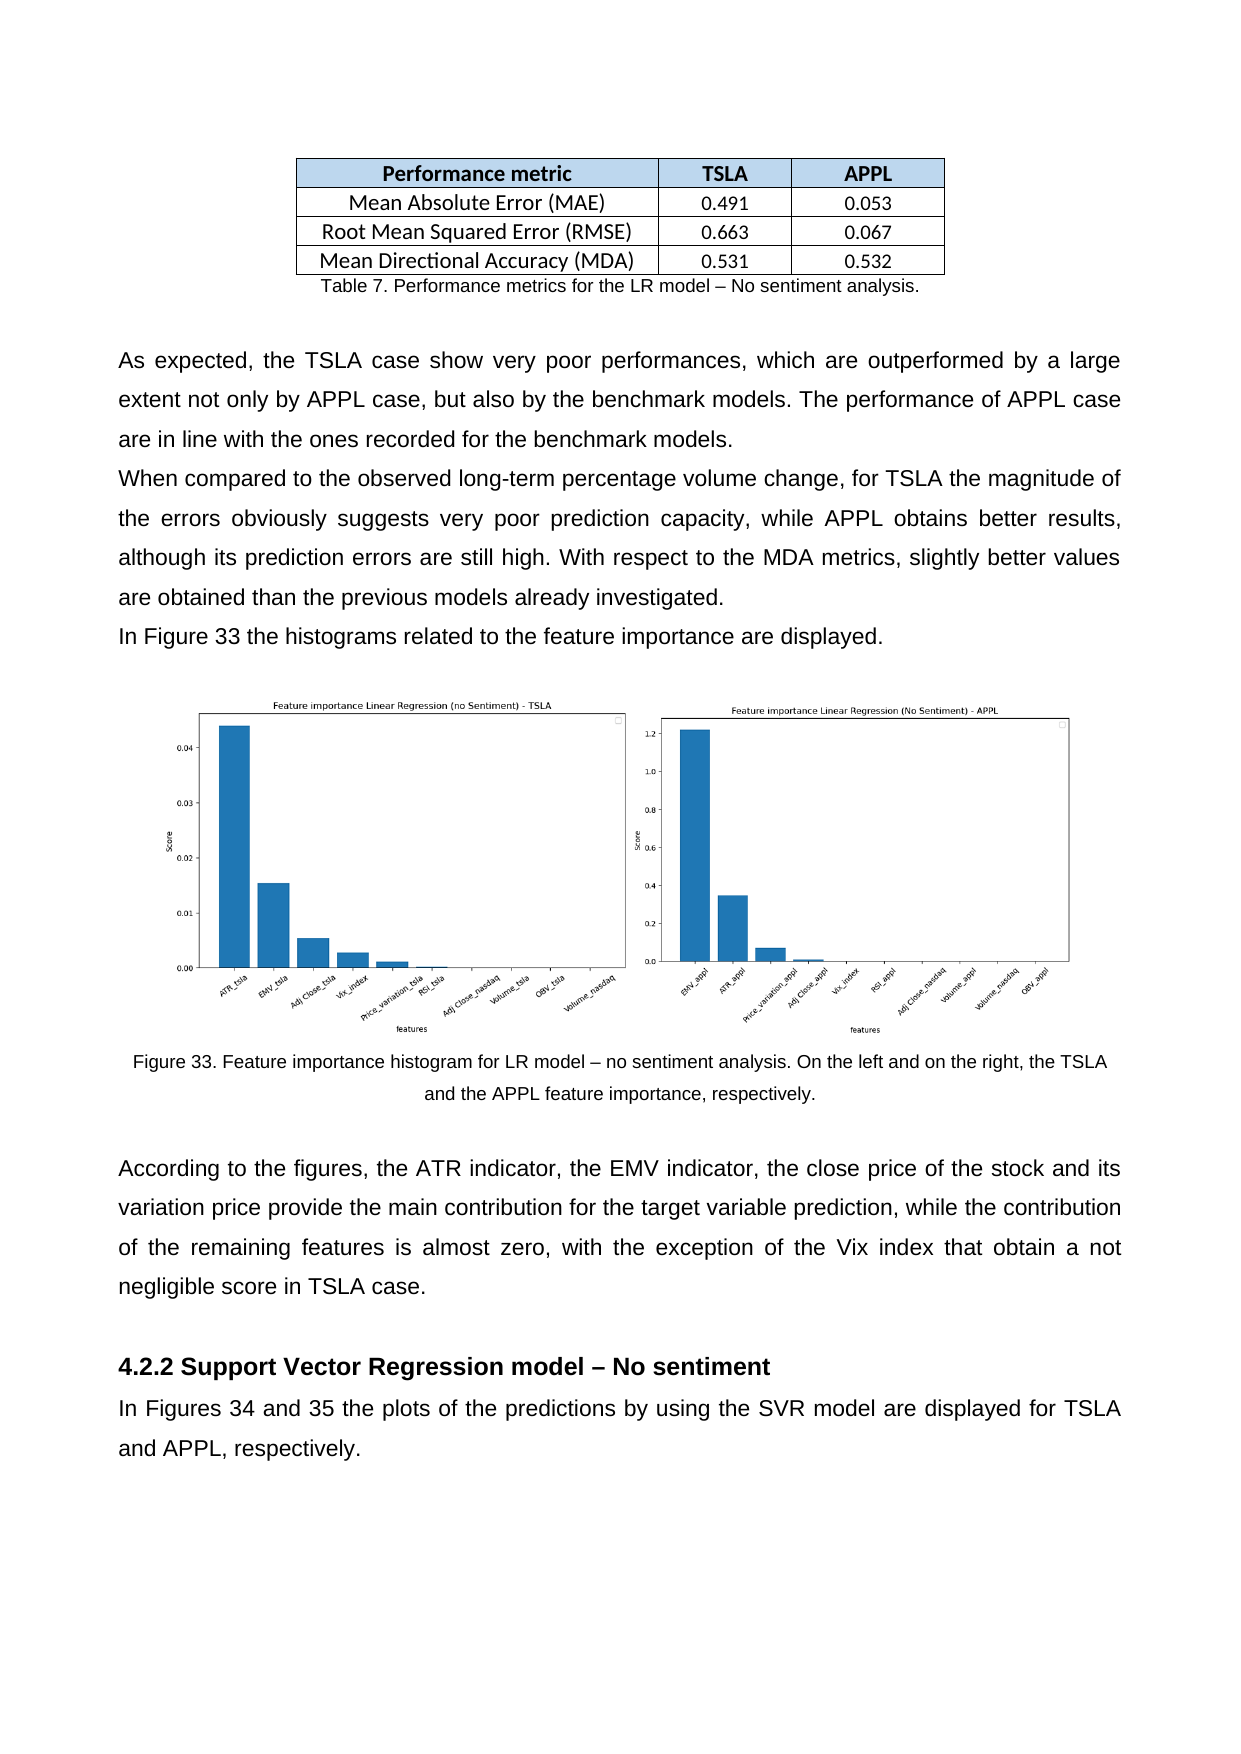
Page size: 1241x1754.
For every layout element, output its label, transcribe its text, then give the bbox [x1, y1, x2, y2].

text In Figure 33 the histograms related to the feature importance are displayed. [118, 623, 1122, 649]
table_cell 0.491 [659, 188, 791, 216]
table_header Performance metric [297, 159, 658, 187]
text Figure 33. Feature importance histogram for LR model – no sentiment analysis. On the left and on the right, the TSLA and the APPL feature importance, respectively. [118, 1051, 1122, 1104]
text As expected, the TSLA case show very poor performances, which are outperformed by a large extent not only by APPL case, but also by the benchmark models. The performance of APPL case are in line with the ones recorded for the benchmark models. [118, 347, 1122, 452]
table_cell Mean Absolute Error (MAE) [297, 188, 658, 216]
table_header APPL [792, 159, 944, 187]
table_cell Mean Directional Accuracy (MDA) [297, 246, 658, 274]
text 4.2.2 Support Vector Regression model – No sentiment [118, 1352, 1122, 1381]
text According to the figures, the ATR indicator, the EMV indicator, the close price of the stock and its variation price provide the main contribution for the target variable prediction, while the contribution of the remaining features is almost zero, with the exception of the Vix index that obtain a not negligible score in TSLA case. [118, 1154, 1122, 1299]
table_cell Root Mean Squared Error (RMSE) [297, 217, 658, 245]
table_header TSLA [659, 159, 791, 187]
picture [161, 701, 1079, 1037]
table_cell 0.532 [792, 246, 944, 274]
table_cell 0.531 [659, 246, 791, 274]
table_cell 0.053 [792, 188, 944, 216]
table_cell 0.067 [792, 217, 944, 245]
text When compared to the observed long-term percentage volume change, for TSLA the magnitude of the errors obviously suggests very poor prediction capacity, while APPL obtains better results, although its prediction errors are still high. With respect to the MDA metrics, slightly better values are obtained than the previous models already investigated. [118, 465, 1122, 610]
text Table 7. Performance metrics for the LR model – No sentiment analysis. [118, 275, 1122, 296]
table_cell 0.663 [659, 217, 791, 245]
text In Figures 34 and 35 the plots of the predictions by using the SVR model are displayed for TSLA and APPL, respectively. [118, 1395, 1122, 1461]
